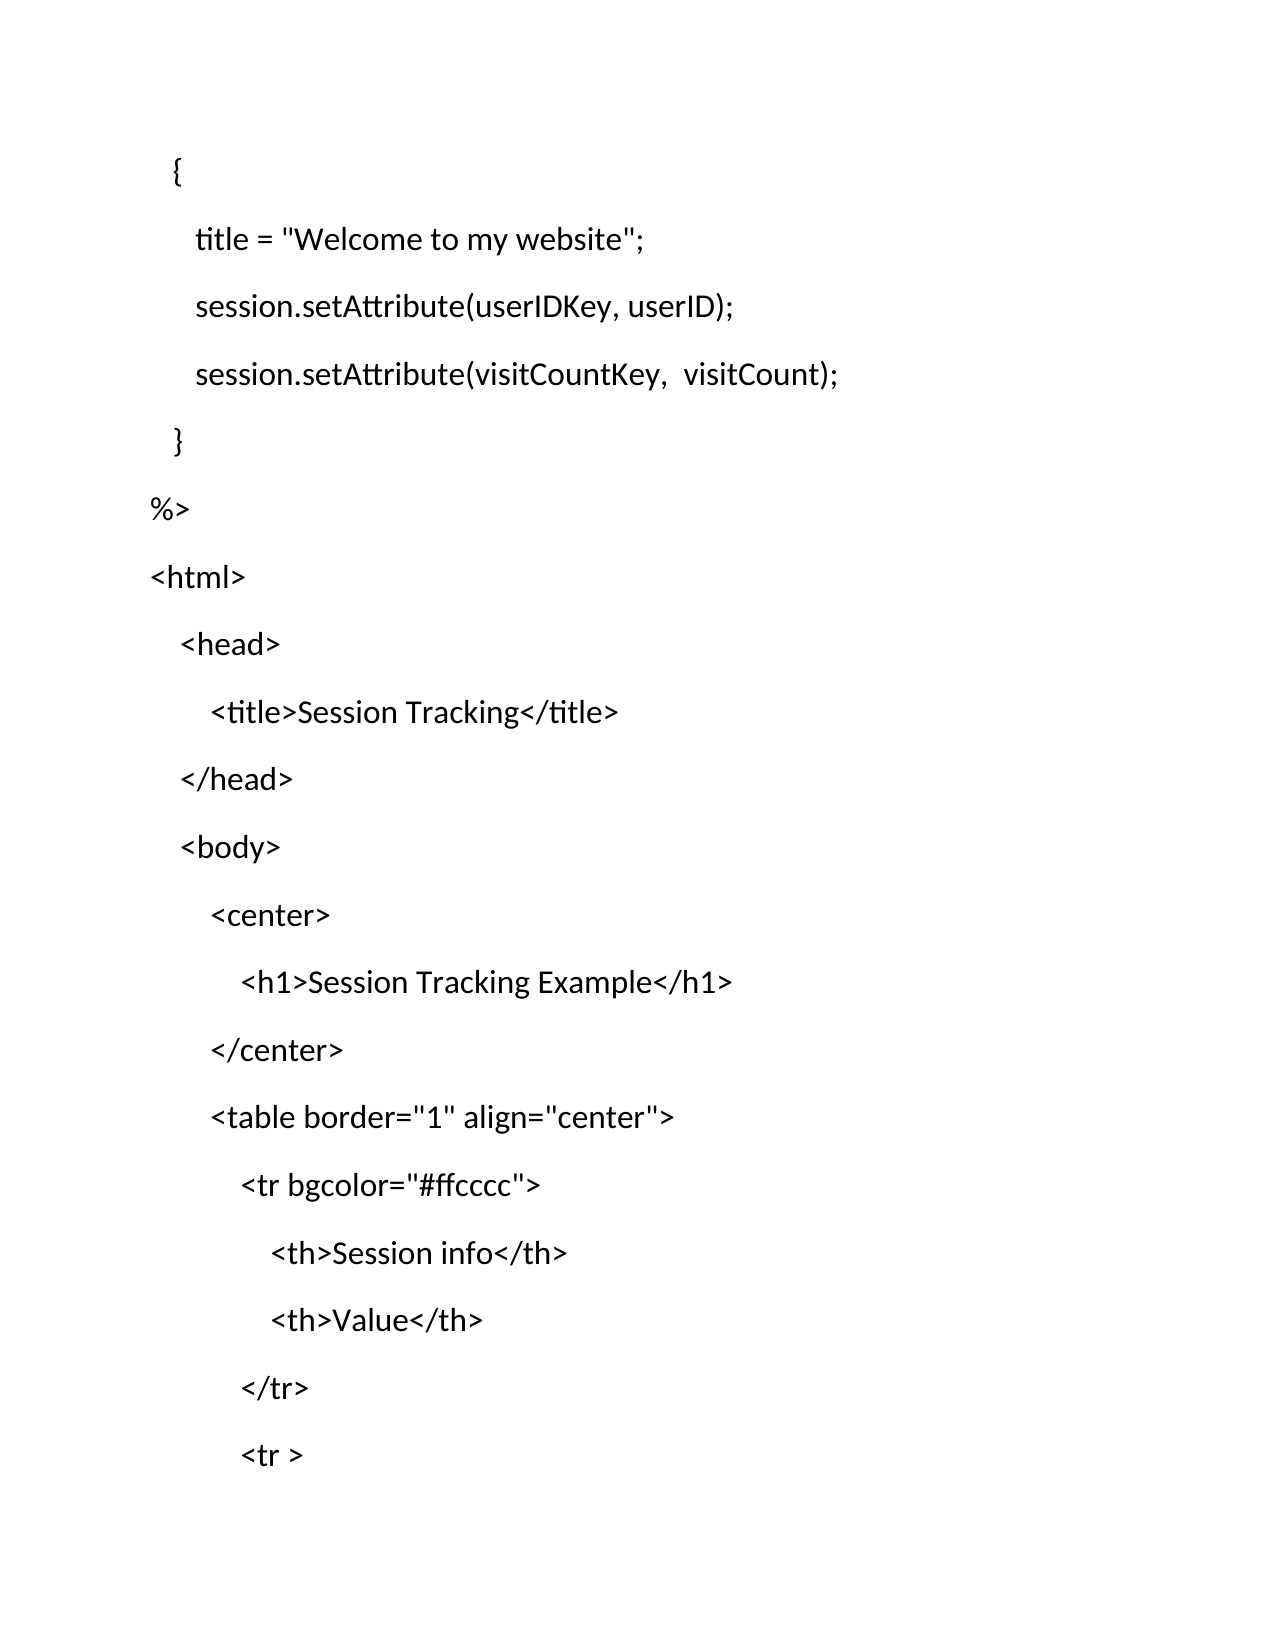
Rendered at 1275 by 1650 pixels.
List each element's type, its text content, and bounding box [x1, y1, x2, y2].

text <tr > [150, 1434, 1125, 1475]
text <th>Value</th> [150, 1299, 1125, 1340]
text } [150, 420, 1125, 461]
text { [150, 150, 1125, 191]
text <table border="1" align="center"> [150, 1096, 1125, 1137]
text session.setAttribute(visitCountKey, visitCount); [150, 353, 1125, 393]
text title = "Welcome to my website"; [150, 218, 1125, 258]
text %> [150, 488, 1125, 529]
text <head> [150, 623, 1125, 664]
text <center> [150, 894, 1125, 934]
text <html> [150, 556, 1125, 596]
text </center> [150, 1029, 1125, 1069]
text <tr bgcolor="#ffcccc"> [150, 1164, 1125, 1205]
text <body> [150, 826, 1125, 867]
text session.setAttribute(userIDKey, userID); [150, 285, 1125, 326]
text <h1>Session Tracking Example</h1> [150, 961, 1125, 1002]
text <th>Session info</th> [150, 1232, 1125, 1272]
text </head> [150, 758, 1125, 799]
text <title>Session Tracking</title> [150, 691, 1125, 732]
text </tr> [150, 1367, 1125, 1408]
